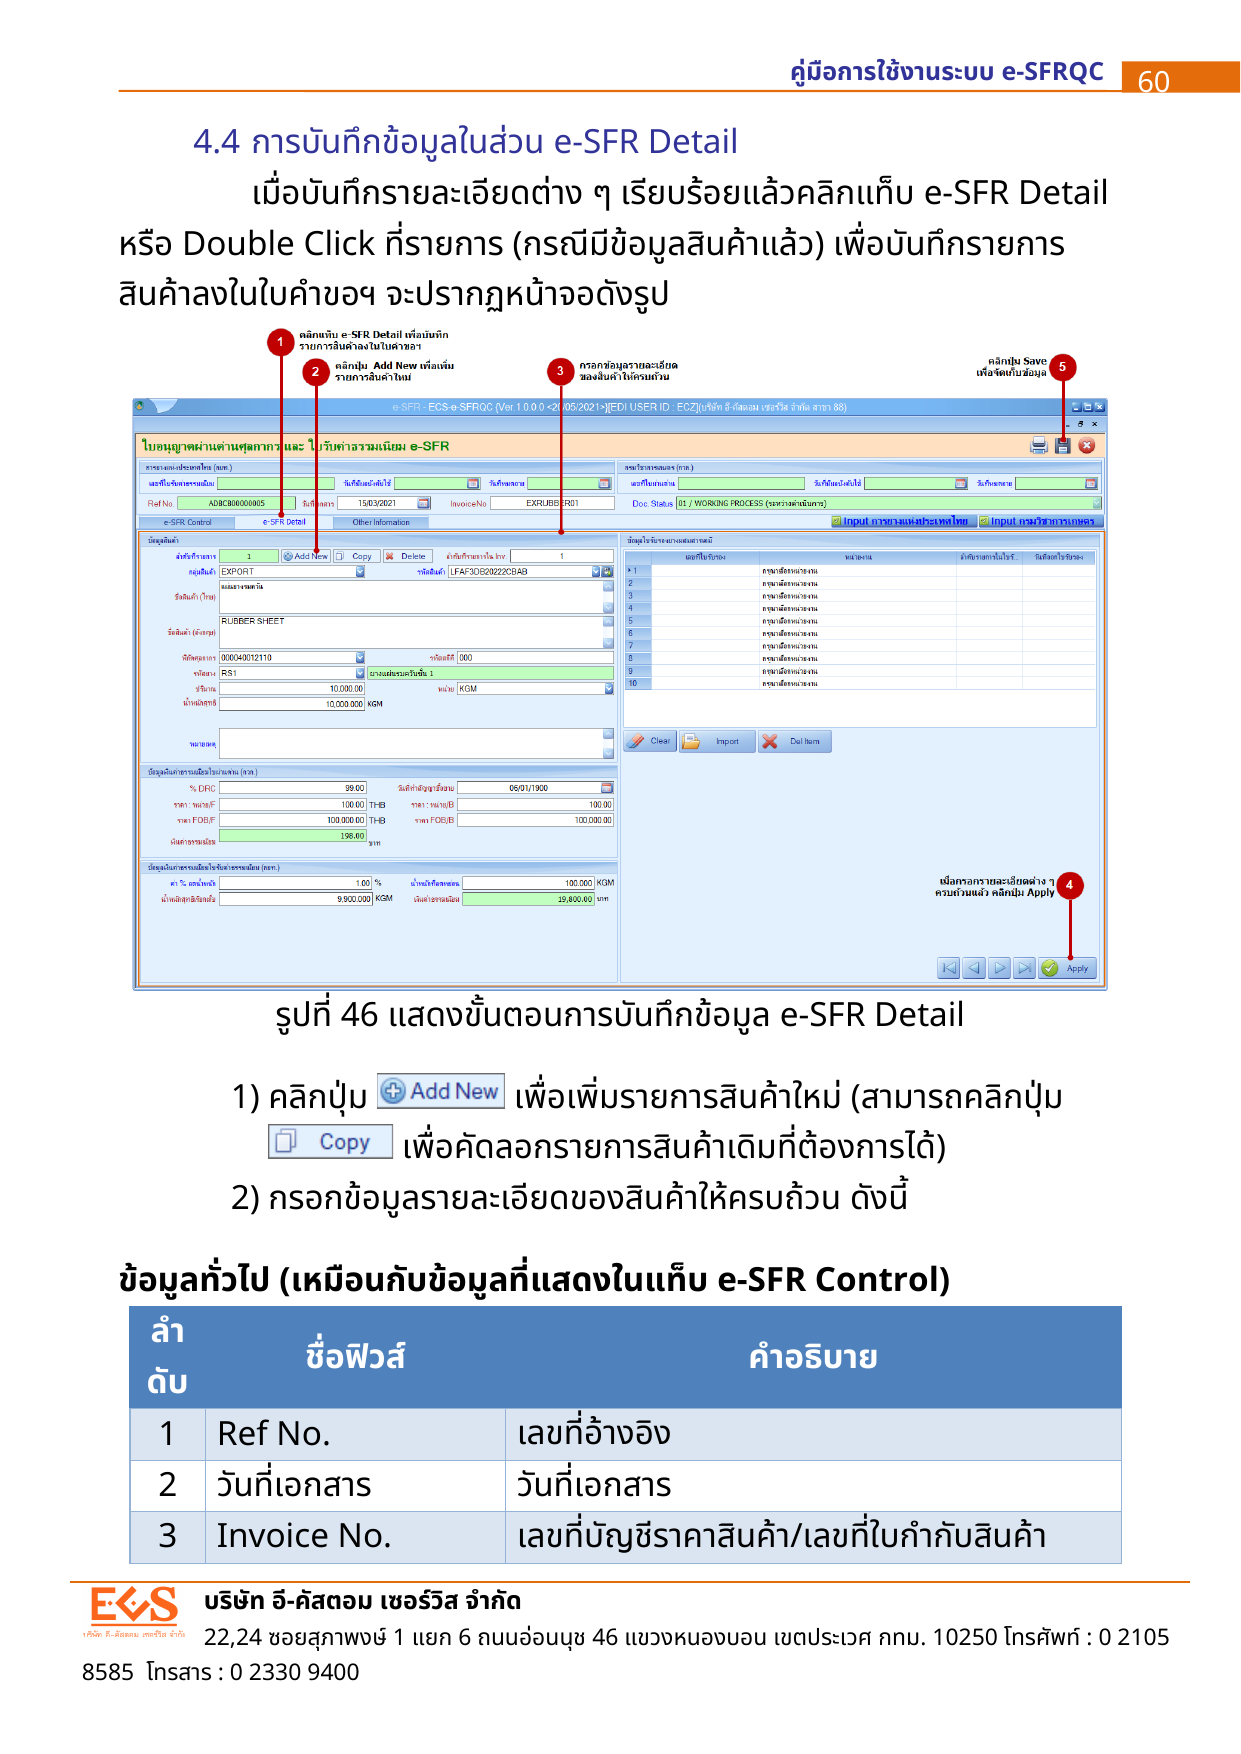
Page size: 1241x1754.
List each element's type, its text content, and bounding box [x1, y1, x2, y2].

picture [81, 1585, 185, 1636]
table_cell วันที่เอกสาร [506, 1461, 1121, 1511]
picture [377, 1073, 505, 1109]
text เมื่อบันทึกรายละเอียดต่าง ๆ เรียบร้อยแล้วคลิกแท็บ e-SFR Detail หรือ Double Click ที่รายการ (กรณีมีข้อมูลสินค้าแล้ว) เพื่อบันทึกรายการสินค้าลงในใบคำขอฯ จะปรากฏหน้าจอดังรูป [118, 169, 1122, 321]
table_cell วันที่เอกสาร [206, 1461, 505, 1511]
table_cell เลขที่อ้างอิง [506, 1409, 1121, 1460]
picture [132, 320, 1108, 991]
table_cell 3 [131, 1512, 205, 1563]
picture [268, 1124, 394, 1159]
text ข้อมูลทั่วไป (เหมือนกับข้อมูลที่แสดงในแท็บ e-SFR Control) [118, 1256, 1122, 1306]
table_cell เลขที่บัญชีราคาสินค้า/เลขที่ใบกำกับสินค้า [506, 1512, 1121, 1563]
table_header คำอธิบาย [506, 1308, 1121, 1408]
table_cell Invoice No. [206, 1512, 505, 1563]
list คลิกปุ่ม เพื่อเพิ่มรายการสินค้าใหม่ (สามารถคลิกปุ่ม เพื่อคัดลอกรายการสินค้าเดิมที่ต้องการได้) [231, 1073, 1122, 1174]
text รูปที่ 46 แสดงขั้นตอนการบันทึกข้อมูล e-SFR Detail [118, 991, 1122, 1041]
table_header ลำดับ [131, 1308, 205, 1408]
table_cell Ref No. [206, 1409, 505, 1460]
subtitle การบันทึกข้อมูลในส่วน e-SFR Detail [193, 118, 1122, 169]
table_cell 1 [131, 1409, 205, 1460]
table_header ชื่อฟิวส์ [206, 1308, 505, 1408]
table_cell 2 [131, 1461, 205, 1511]
list กรอกข้อมูลรายละเอียดของสินค้าให้ครบถ้วน ดังนี้ [231, 1174, 1122, 1224]
